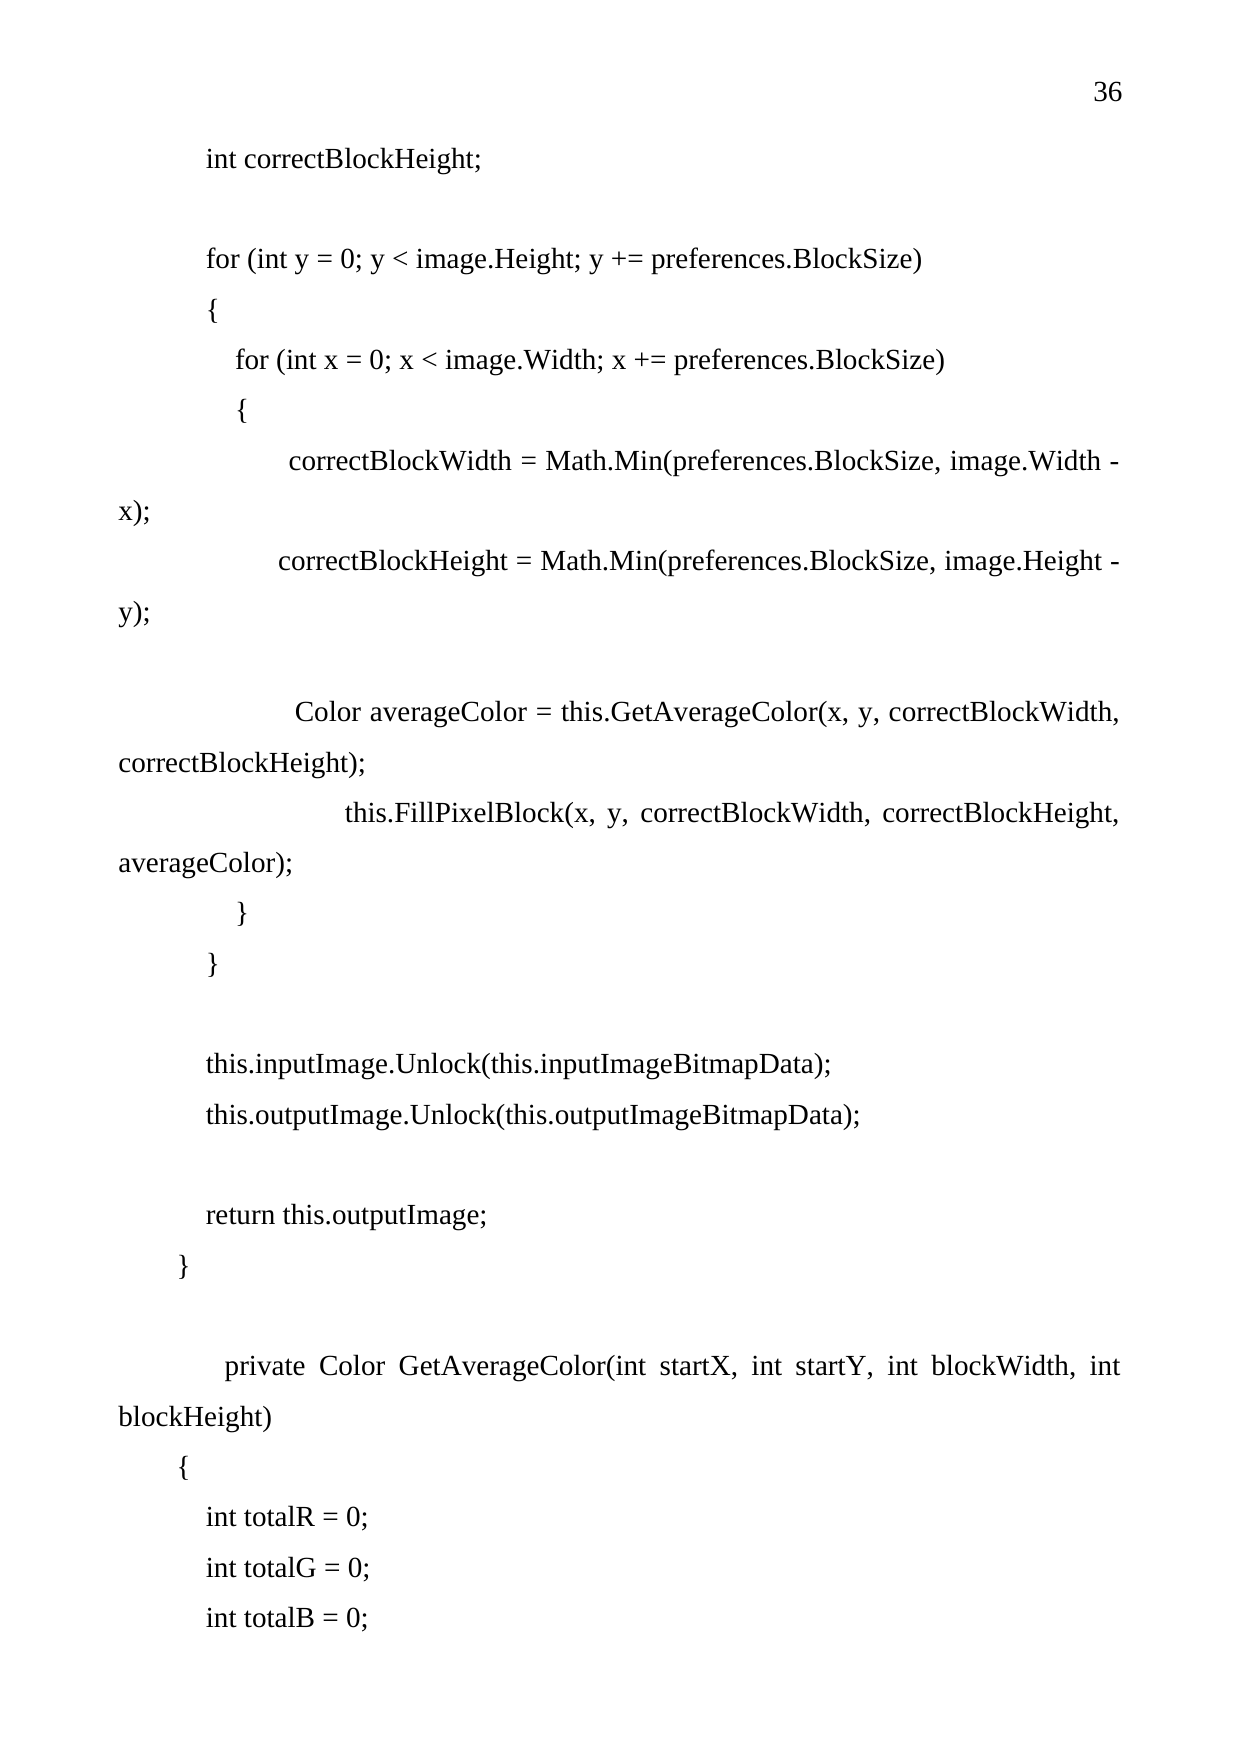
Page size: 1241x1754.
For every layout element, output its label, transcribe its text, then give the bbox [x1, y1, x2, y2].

text for (int x = 0; x < image.Width; x += preferences.BlockSize) [118, 342, 1122, 376]
text Color averageColor = this.GetAverageColor(x, y, correctBlockWidth, correctBlockHeight); [118, 694, 1122, 778]
text this.inputImage.Unlock(this.inputImageBitmapData); [118, 1047, 1122, 1080]
text } [118, 946, 1122, 979]
text this.FillPixelBlock(x, y, correctBlockWidth, correctBlockHeight, averageColor); [118, 795, 1122, 879]
text this.outputImage.Unlock(this.outputImageBitmapData); [118, 1097, 1122, 1130]
text correctBlockWidth = Math.Min(preferences.BlockSize, image.Width - x); [118, 443, 1122, 527]
text { [118, 292, 1122, 325]
text } [118, 1248, 1122, 1281]
text correctBlockHeight = Math.Min(preferences.BlockSize, image.Height - y); [118, 543, 1122, 627]
text { [118, 1449, 1122, 1483]
text int correctBlockHeight; [118, 141, 1122, 174]
text } [118, 896, 1122, 929]
text int totalB = 0; [118, 1600, 1122, 1633]
text int totalG = 0; [118, 1550, 1122, 1583]
text for (int y = 0; y < image.Height; y += preferences.BlockSize) [118, 242, 1122, 275]
text private Color GetAverageColor(int startX, int startY, int blockWidth, int blockHeight) [118, 1348, 1122, 1432]
text int totalR = 0; [118, 1499, 1122, 1533]
text return this.outputImage; [118, 1197, 1122, 1231]
text { [118, 392, 1122, 426]
